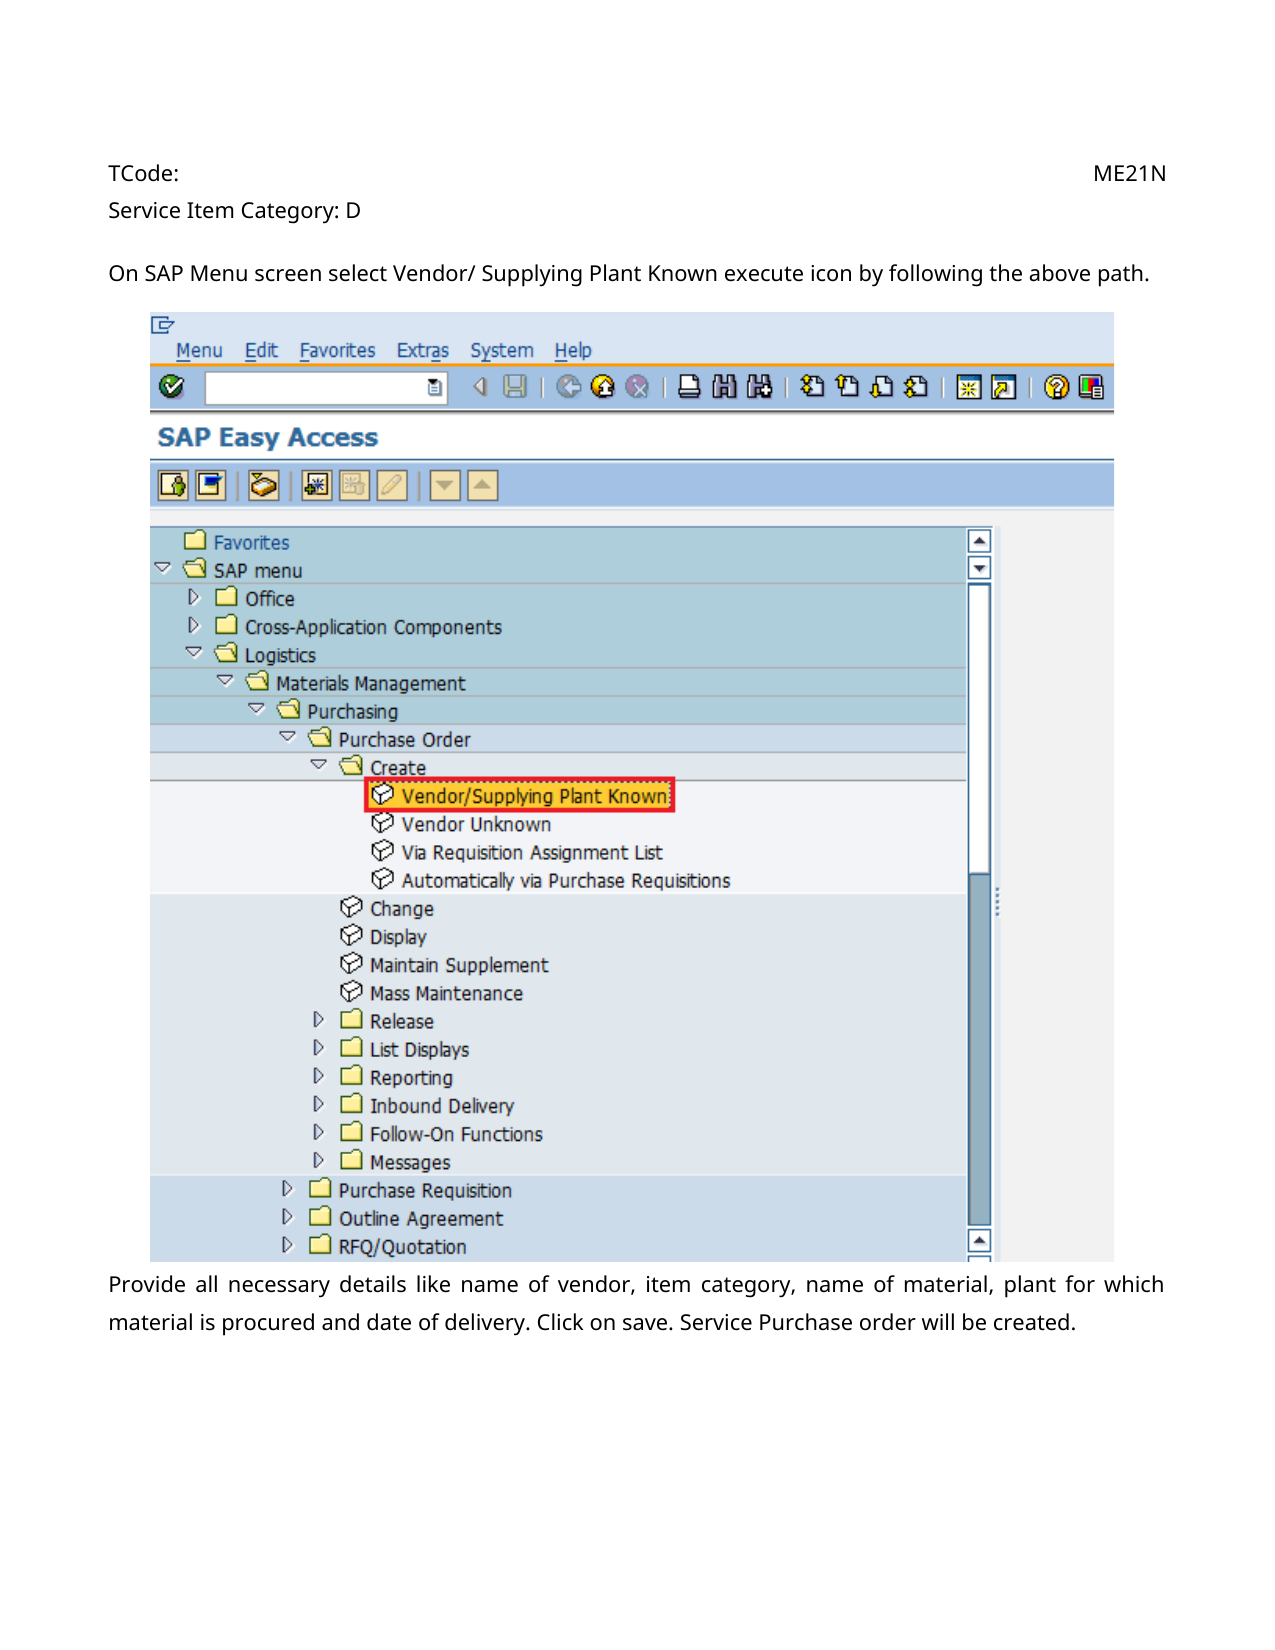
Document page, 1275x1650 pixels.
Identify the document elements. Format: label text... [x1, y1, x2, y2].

text Provide all necessary details like name of vendor, item category, name of material, plant for which material is procured and date of delivery. Click on save. Service Purchase order will be created. [108, 1261, 1167, 1336]
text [108, 150, 1167, 225]
text On SAP Menu screen select Vendor/ Supplying Plant Known execute icon by following the above path. [108, 250, 1167, 287]
picture [150, 312, 1115, 1262]
